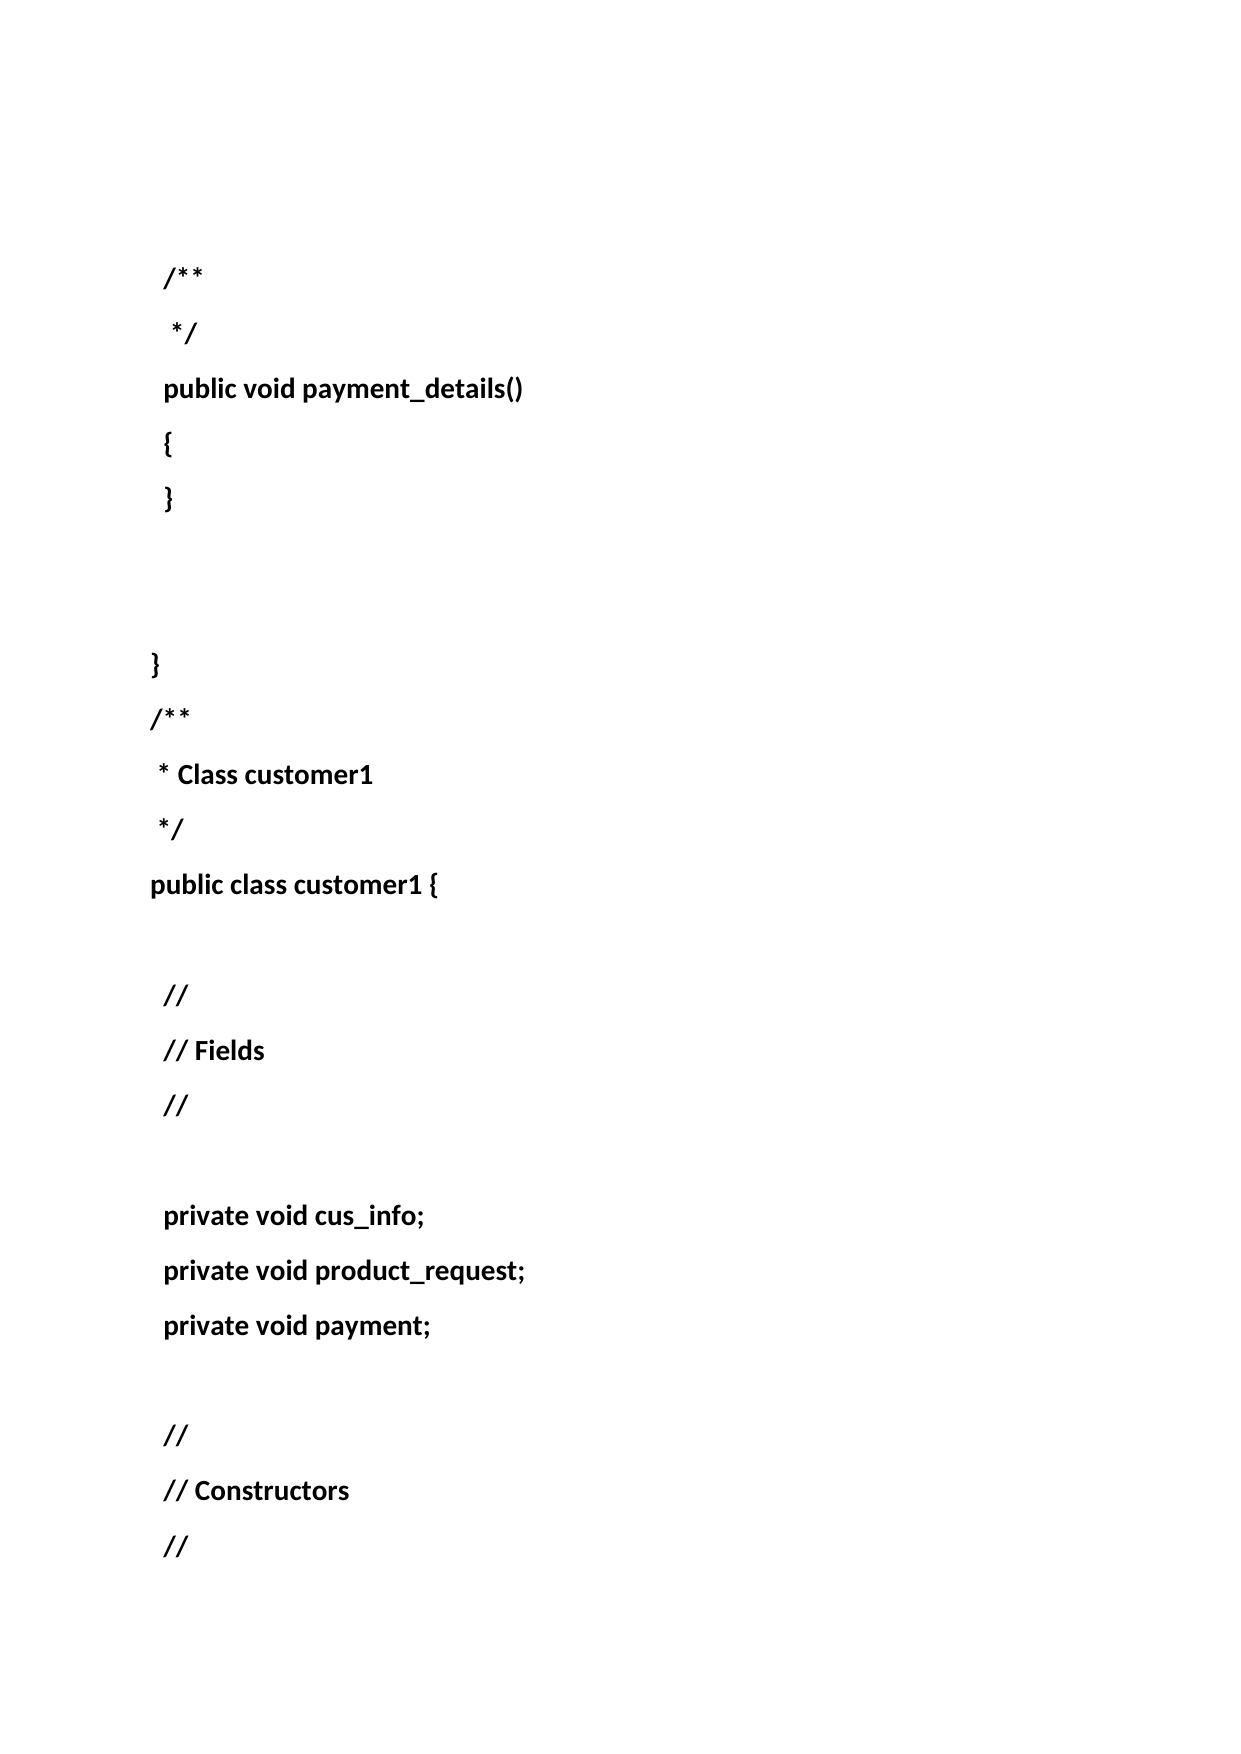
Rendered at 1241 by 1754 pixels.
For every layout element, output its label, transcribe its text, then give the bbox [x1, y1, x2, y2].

text private void cus_info; [150, 1197, 1090, 1233]
text private void product_request; [150, 1252, 1090, 1288]
text // [150, 1528, 1090, 1563]
text public class customer1 { [150, 866, 1090, 902]
text * Class customer1 [150, 756, 1090, 792]
text // [150, 1087, 1090, 1122]
text // Fields [150, 1032, 1090, 1067]
text */ [150, 315, 1090, 351]
text */ [150, 811, 1090, 847]
text } [150, 646, 1090, 682]
text // [150, 1417, 1090, 1453]
text /** [150, 701, 1090, 737]
text { [150, 426, 1090, 461]
text private void payment; [150, 1307, 1090, 1343]
text /** [150, 260, 1090, 296]
text // [150, 977, 1090, 1012]
text } [150, 481, 1090, 516]
text public void payment_details() [150, 370, 1090, 406]
text // Constructors [150, 1472, 1090, 1508]
